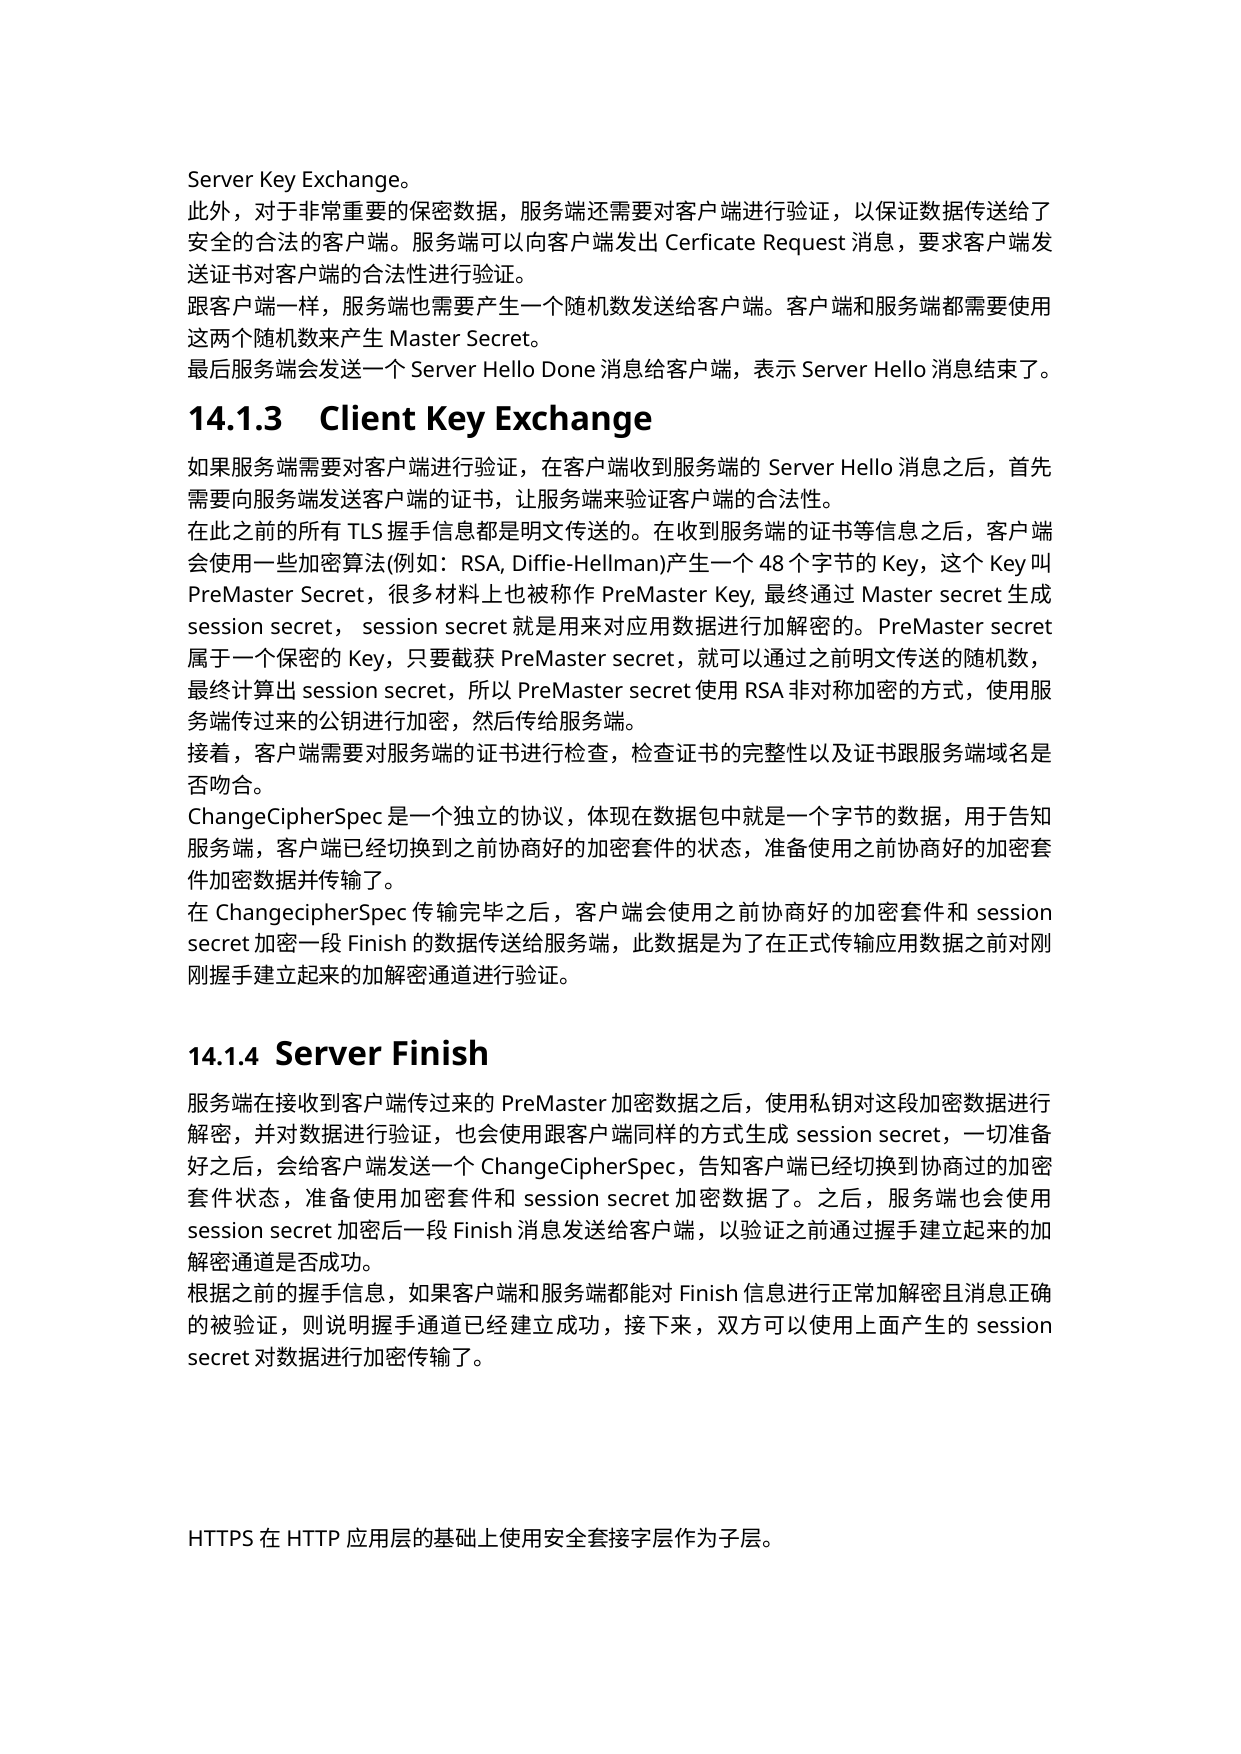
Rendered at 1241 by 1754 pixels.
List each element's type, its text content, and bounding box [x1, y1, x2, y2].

text 最后服务端会发送一个Server Hello Done消息给客户端，表示Server Hello消息结束了。 [187, 352, 1053, 384]
text 根据之前的握手信息，如果客户端和服务端都能对Finish信息进行正常加解密且消息正确的被验证，则说明握手通道已经建立成功，接下来，双方可以使用上面产生的session secret对数据进行加密传输了。 [187, 1276, 1053, 1372]
text ChangeCipherSpec是一个独立的协议，体现在数据包中就是一个字节的数据，用于告知服务端，客户端已经切换到之前协商好的加密套件的状态，准备使用之前协商好的加密套件加密数据并传输了。 [187, 799, 1053, 894]
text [187, 162, 1053, 194]
text 服务端在接收到客户端传过来的PreMaster加密数据之后，使用私钥对这段加密数据进行解密，并对数据进行验证，也会使用跟客户端同样的方式生成session secret，一切准备好之后，会给客户端发送一个ChangeCipherSpec，告知客户端已经切换到协商过的加密套件状态，准备使用加密套件和session secret加密数据了。之后，服务端也会使用session secret加密后一段Finish消息发送给客户端，以验证之前通过握手建立起来的加解密通道是否成功。 [187, 1086, 1053, 1276]
text 在此之前的所有TLS握手信息都是明文传送的。在收到服务端的证书等信息之后，客户端会使用一些加密算法(例如：RSA, Diffie-Hellman)产生一个48个字节的Key，这个Key叫PreMaster Secret，很多材料上也被称作PreMaster Key, 最终通过Master secret生成session secret， session secret就是用来对应用数据进行加解密的。PreMaster secret属于一个保密的Key，只要截获PreMaster secret，就可以通过之前明文传送的随机数，最终计算出session secret，所以PreMaster secret使用RSA非对称加密的方式，使用服务端传过来的公钥进行加密，然后传给服务端。 [187, 514, 1053, 736]
subtitle Client Key Exchange [187, 394, 1053, 440]
text 此外，对于非常重要的保密数据，服务端还需要对客户端进行验证，以保证数据传送给了安全的合法的客户端。服务端可以向客户端发出Cerficate Request消息，要求客户端发送证书对客户端的合法性进行验证。 [187, 194, 1053, 289]
text 在ChangecipherSpec传输完毕之后，客户端会使用之前协商好的加密套件和session secret加密一段Finish的数据传送给服务端，此数据是为了在正式传输应用数据之前对刚刚握手建立起来的加解密通道进行验证。 [187, 894, 1053, 990]
text HTTPS 在 HTTP 应用层的基础上使用安全套接字层作为子层。 [187, 1521, 1053, 1552]
text 接着，客户端需要对服务端的证书进行检查，检查证书的完整性以及证书跟服务端域名是否吻合。 [187, 736, 1053, 799]
text 跟客户端一样，服务端也需要产生一个随机数发送给客户端。客户端和服务端都需要使用这两个随机数来产生Master Secret。 [187, 289, 1053, 352]
text 如果服务端需要对客户端进行验证，在客户端收到服务端的Server Hello消息之后，首先需要向服务端发送客户端的证书，让服务端来验证客户端的合法性。 [187, 450, 1053, 514]
subtitle Server Finish [187, 1030, 1053, 1075]
